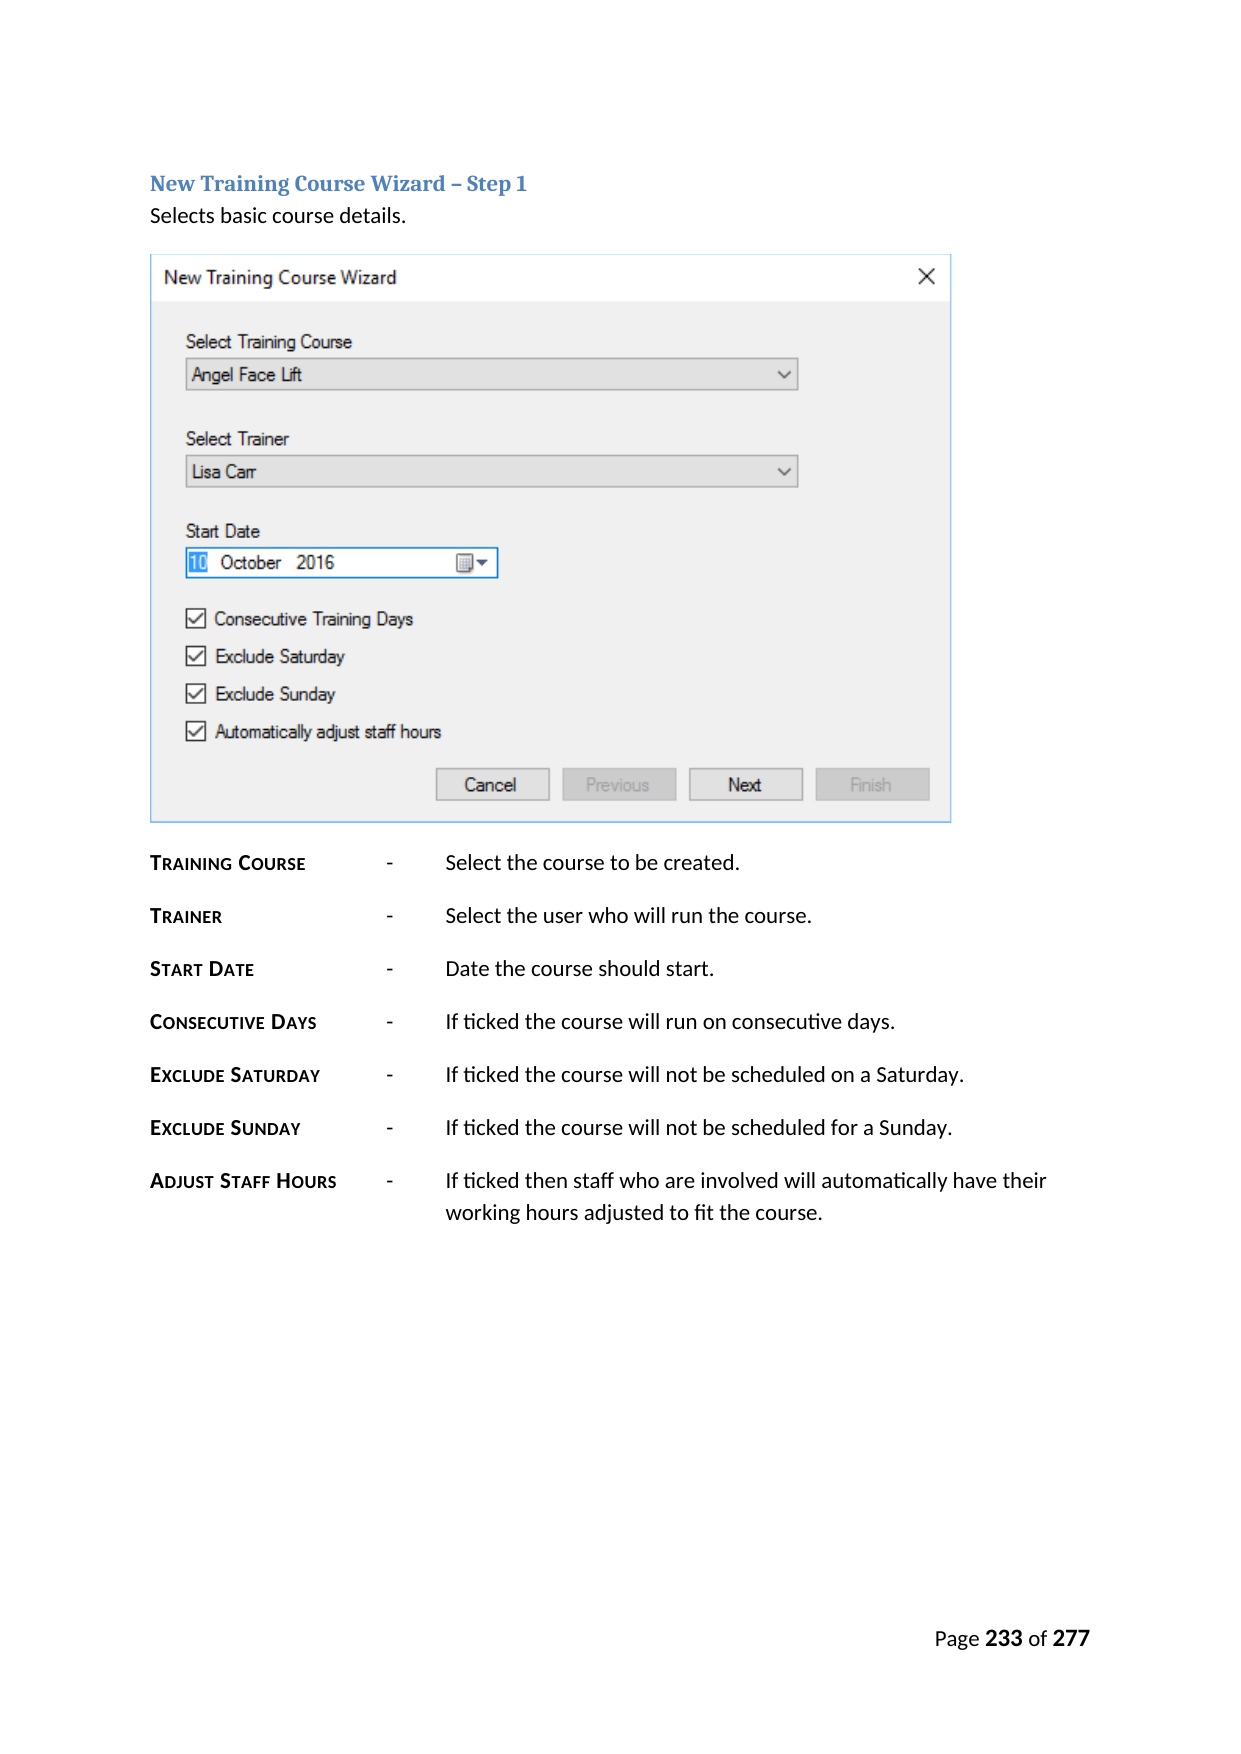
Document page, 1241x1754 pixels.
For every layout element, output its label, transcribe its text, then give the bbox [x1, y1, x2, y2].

picture [150, 254, 952, 823]
text Start Date - Date the course should start. [150, 954, 1090, 982]
text Exclude Saturday - If ticked the course will not be scheduled on a Saturday. [150, 1060, 1090, 1088]
text Consecutive Days - If ticked the course will run on consecutive days. [150, 1007, 1090, 1035]
subtitle New Training Course Wizard – Step 1 [150, 171, 1090, 197]
text Adjust Staff Hours - If ticked then staff who are involved will automatically have their working hours adjusted to fit the course. [150, 1166, 1090, 1226]
text Training Course - Select the course to be created. [150, 848, 1090, 876]
text Selects basic course details. [150, 201, 1090, 229]
text Trainer - Select the user who will run the course. [150, 901, 1090, 929]
text Exclude Sunday - If ticked the course will not be scheduled for a Sunday. [150, 1113, 1090, 1141]
